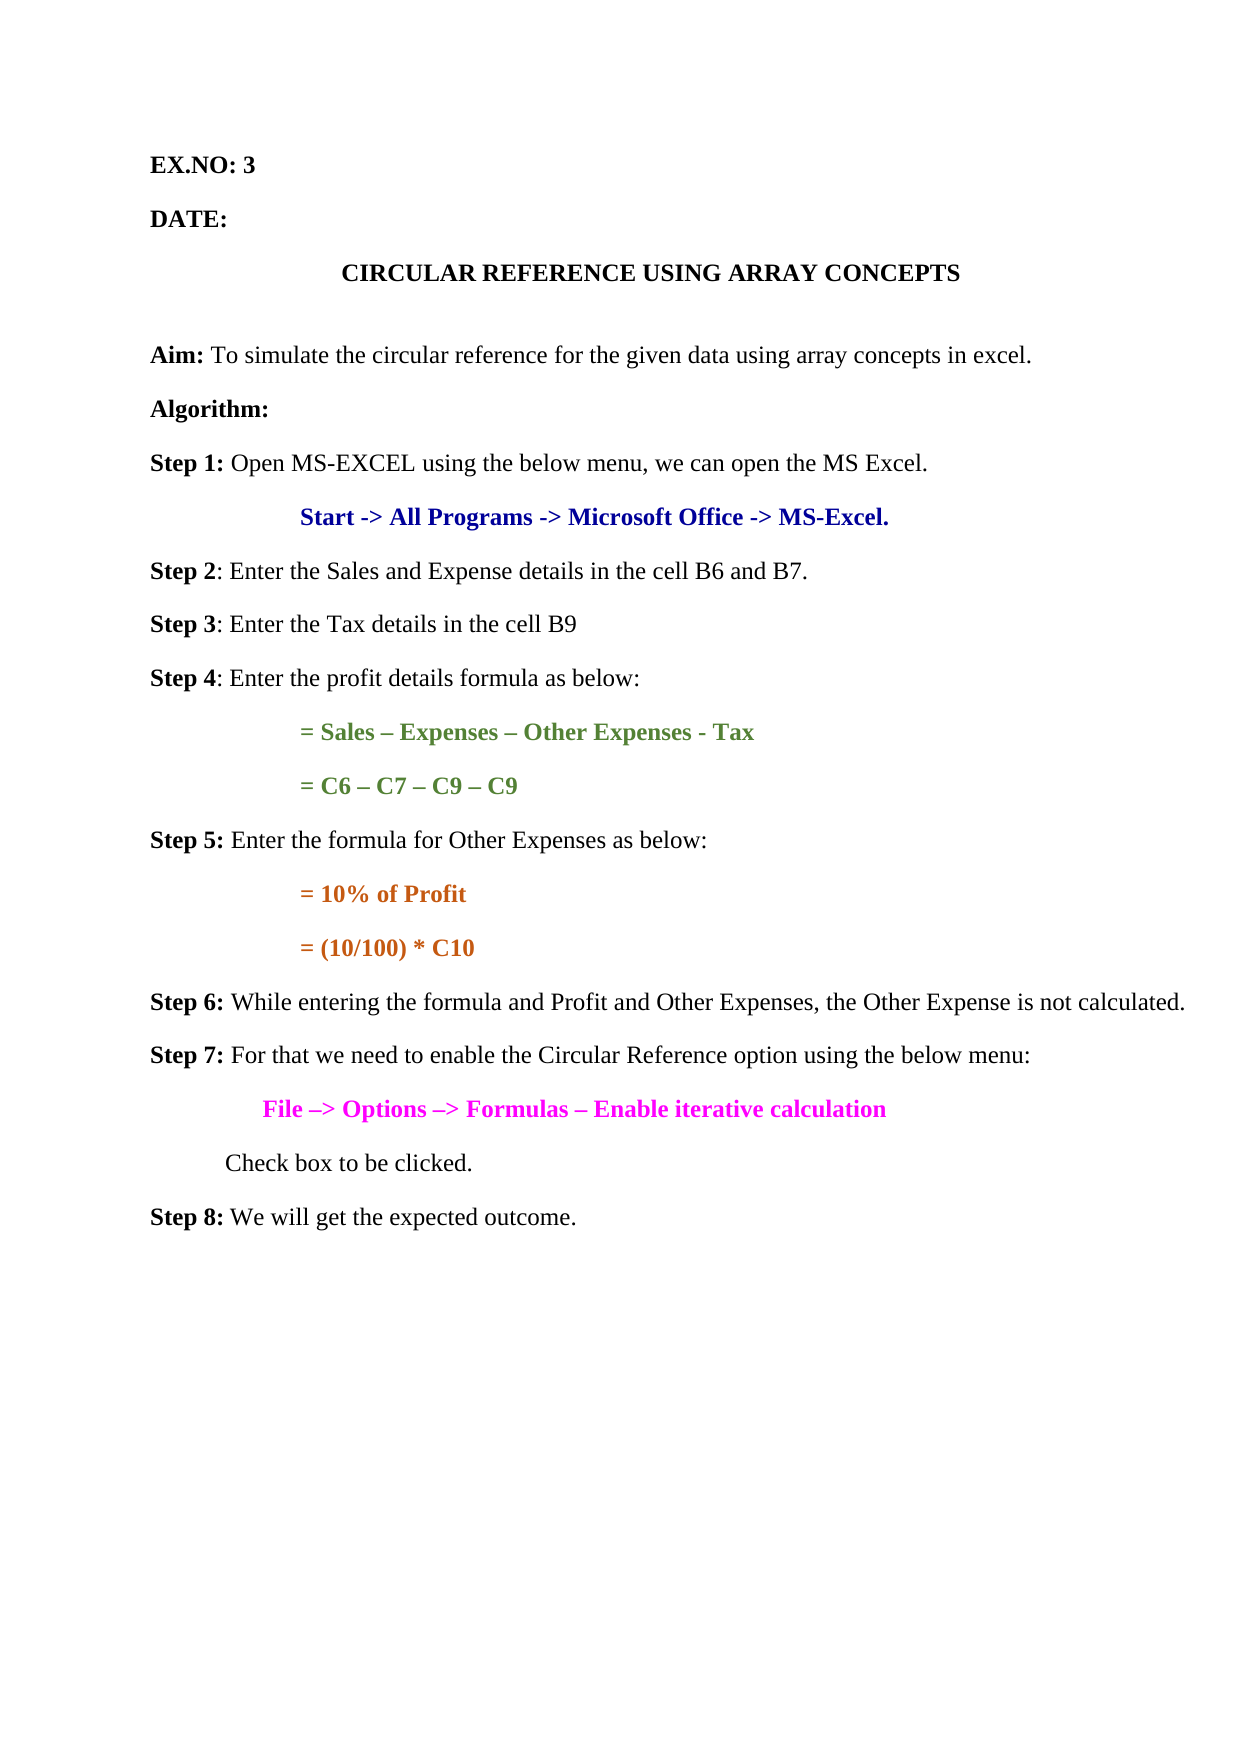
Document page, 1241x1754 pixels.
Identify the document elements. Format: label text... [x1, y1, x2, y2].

text = (10/100) * C10 [150, 933, 1152, 961]
text Algorithm: [150, 394, 1152, 423]
text Step 2: Enter the Sales and Expense details in the cell B6 and B7. [150, 556, 1152, 584]
text = C6 – C7 – C9 – C9 [225, 771, 1152, 800]
text Step 8: We will get the expected outcome. [150, 1202, 1152, 1231]
text = 10% of Profit [150, 879, 1152, 908]
text Step 7: For that we need to enable the Circular Reference option using the below menu: [150, 1040, 1152, 1069]
text CIRCULAR REFERENCE USING ARRAY CONCEPTS [150, 258, 1152, 286]
text Check box to be clicked. [150, 1148, 1240, 1177]
text EX.NO: 3 [150, 150, 1152, 179]
text Aim: To simulate the circular reference for the given data using array concepts in excel. [150, 340, 1152, 369]
text = Sales – Expenses – Other Expenses - Tax [150, 717, 1152, 746]
text Step 1: Open MS-EXCEL using the below menu, we can open the MS Excel. [150, 448, 1152, 477]
text File –> Options –> Formulas – Enable iterative calculation [150, 1094, 1240, 1123]
text Step 5: Enter the formula for Other Expenses as below: [150, 825, 1152, 854]
text Start -> All Programs -> Microsoft Office -> MS-Excel. [225, 502, 1152, 531]
text DATE: [150, 204, 1152, 233]
text Step 3: Enter the Tax details in the cell B9 [150, 609, 1152, 638]
text Step 6: While entering the formula and Profit and Other Expenses, the Other Expense is not calculated. [150, 987, 1240, 1015]
text Step 4: Enter the profit details formula as below: [150, 663, 1152, 692]
